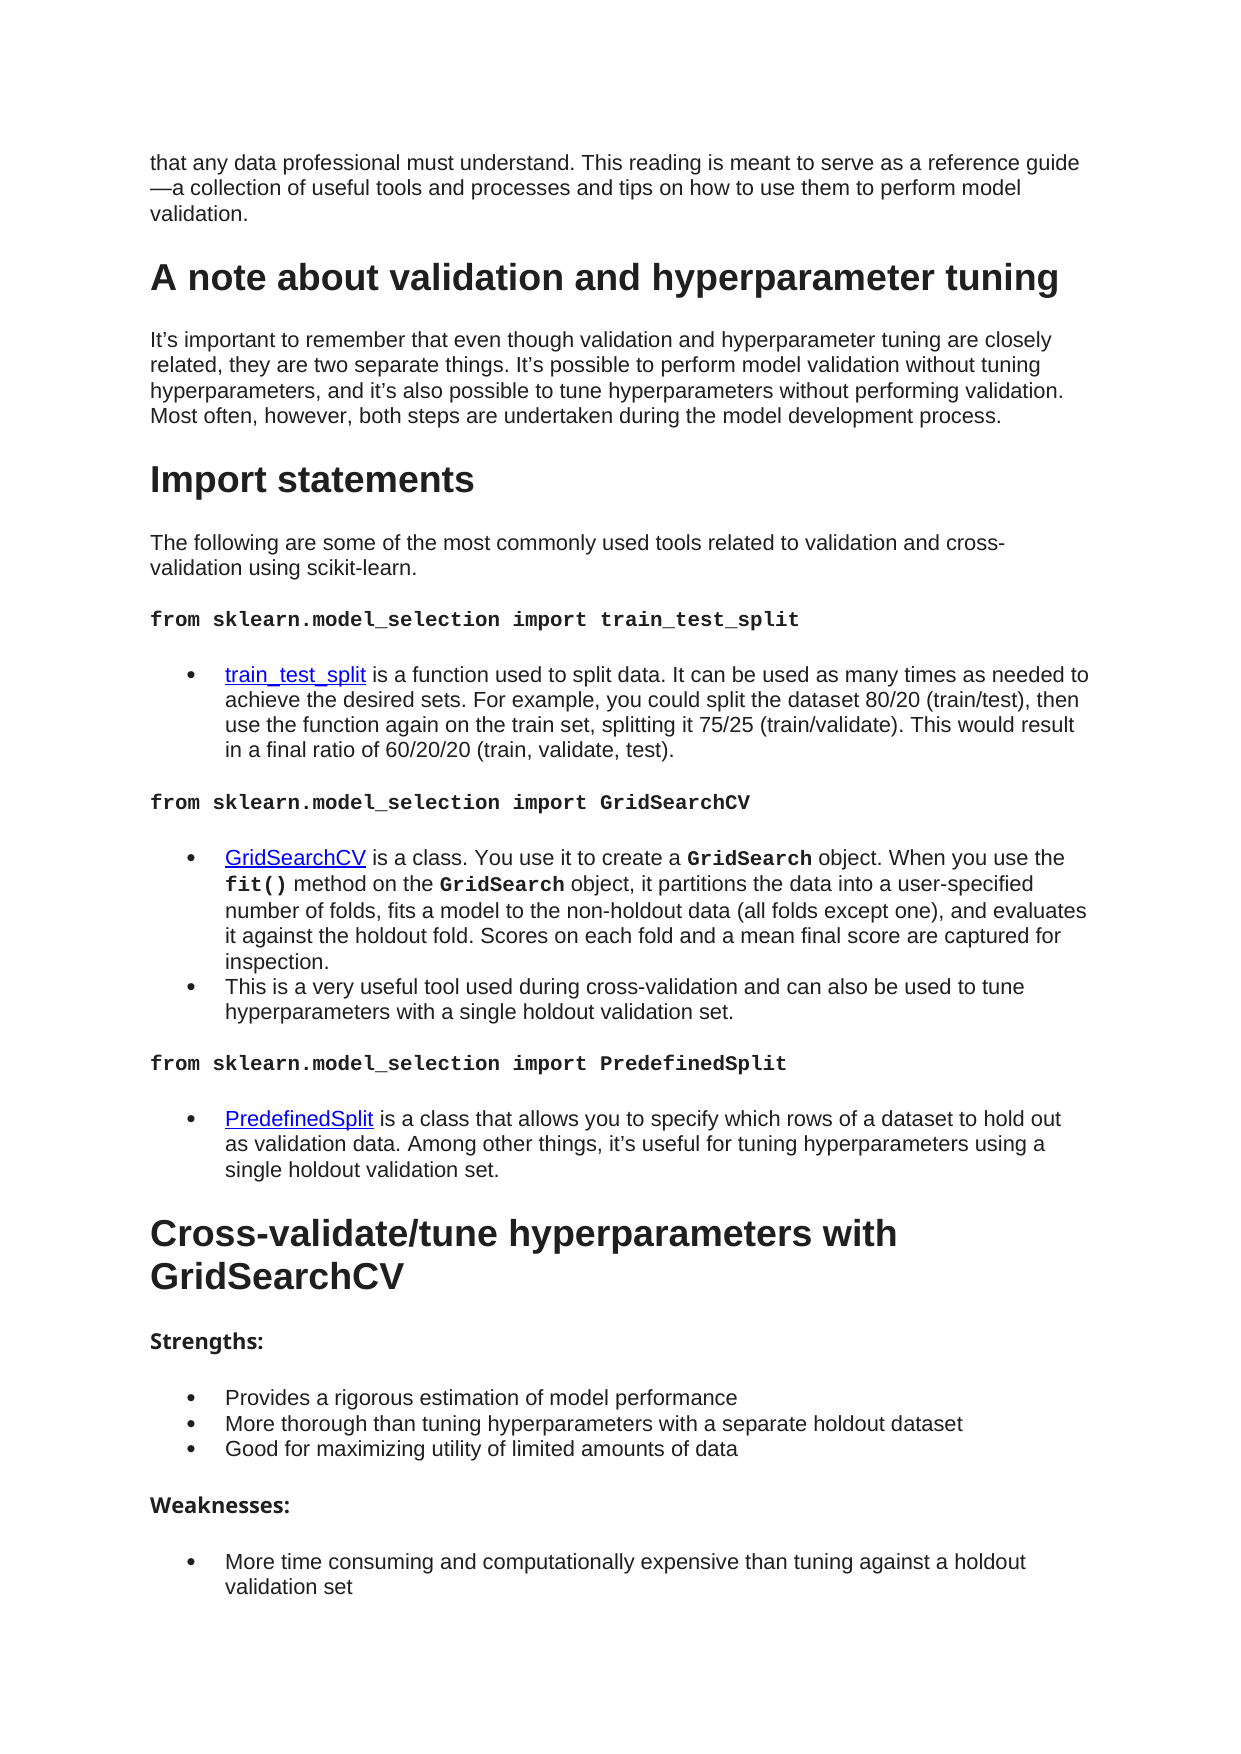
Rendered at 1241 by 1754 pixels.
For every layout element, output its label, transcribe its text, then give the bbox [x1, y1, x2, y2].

list train_test_split is a function used to split data. It can be used as many times as needed to achieve the desired sets. For example, you could split the dataset 80/20 (train/test), then use the function again on the train set, splitting it 75/25 (train/validate). This would result in a final ratio of 60/20/20 (train, validate, test). [187, 662, 1090, 763]
text Import statements [150, 457, 1090, 500]
text Strengths: [150, 1326, 1090, 1356]
text A note about validation and hyperparameter tuning [150, 255, 1090, 298]
list GridSearchCV is a class. You use it to create a GridSearch object. When you use the fit() method on the GridSearch object, it partitions the data into a user-specified number of folds, fits a model to the non-holdout data (all folds except one), and evaluates it against the holdout fold. Scores on each fold and a mean final score are captured for inspection. [187, 844, 1090, 974]
text from sklearn.model_selection import PredefinedSplit [150, 1053, 1090, 1077]
list Provides a rigorous estimation of model performance [187, 1385, 1090, 1411]
list PredefinedSplit is a class that allows you to specify which rows of a dataset to hold out as validation data. Among other things, it’s useful for tuning hyperparameters using a single holdout validation set. [187, 1106, 1090, 1182]
text Weaknesses: [150, 1490, 1090, 1520]
text It’s important to remember that even though validation and hyperparameter tuning are closely related, they are two separate things. It’s possible to perform model validation without tuning hyperparameters, and it’s also possible to tune hyperparameters without performing validation. Most often, however, both steps are undertaken during the model development process. [150, 327, 1090, 428]
list More time consuming and computationally expensive than tuning against a holdout validation set [187, 1549, 1090, 1599]
text The following are some of the most commonly used tools related to validation and cross-validation using scikit-learn. [150, 529, 1090, 580]
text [150, 150, 1090, 226]
text from sklearn.model_selection import GridSearchCV [150, 792, 1090, 815]
text Cross-validate/tune hyperparameters with GridSearchCV [150, 1211, 1090, 1297]
list More thorough than tuning hyperparameters with a separate holdout dataset [187, 1411, 1090, 1436]
text from sklearn.model_selection import train_test_split [150, 609, 1090, 633]
list Good for maximizing utility of limited amounts of data [187, 1436, 1090, 1461]
list This is a very useful tool used during cross-validation and can also be used to tune hyperparameters with a single holdout validation set. [187, 974, 1090, 1024]
